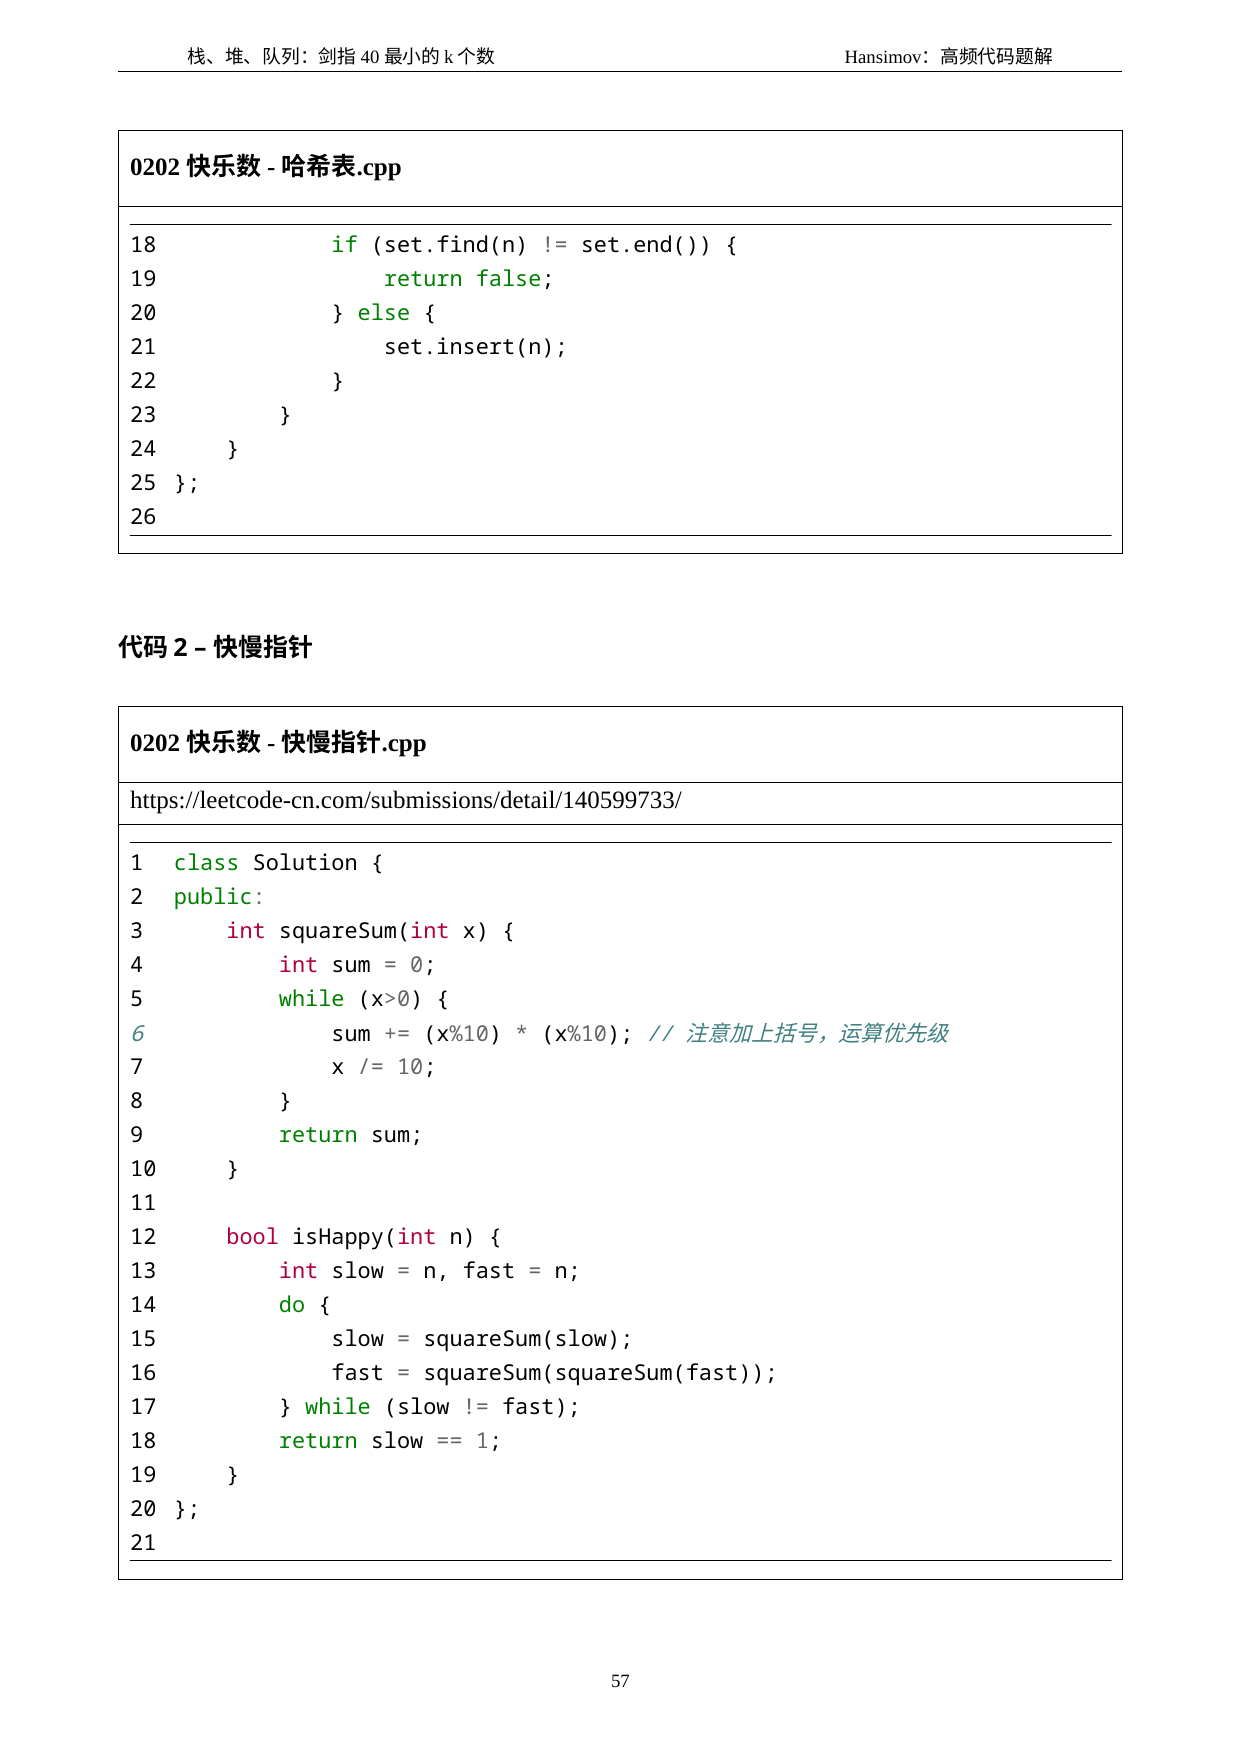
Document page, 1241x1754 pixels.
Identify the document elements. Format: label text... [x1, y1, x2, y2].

table_cell https://leetcode-cn.com/submissions/detail/140599733/ [119, 783, 1122, 824]
subtitle 代码2 – 快慢指针 [118, 612, 1097, 680]
table_header 0202 快乐数 - 哈希表.cpp [119, 131, 1122, 206]
table_cell class Solution { public: int squareSum(int x) { int sum = 0; while (x>0) { sum += (x%10) * (x%10); // 注意加上括号，运算优先级 x /= 10; } return sum; } bool isHappy(int n) { int slow = n, fast = n; do { slow = squareSum(slow); fast = squareSum(squareSum(fast)); } while (slow != fast); return slow == 1; } }; [119, 825, 1122, 1578]
table_header 0202 快乐数 - 快慢指针.cpp [119, 707, 1122, 782]
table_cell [119, 207, 1122, 553]
